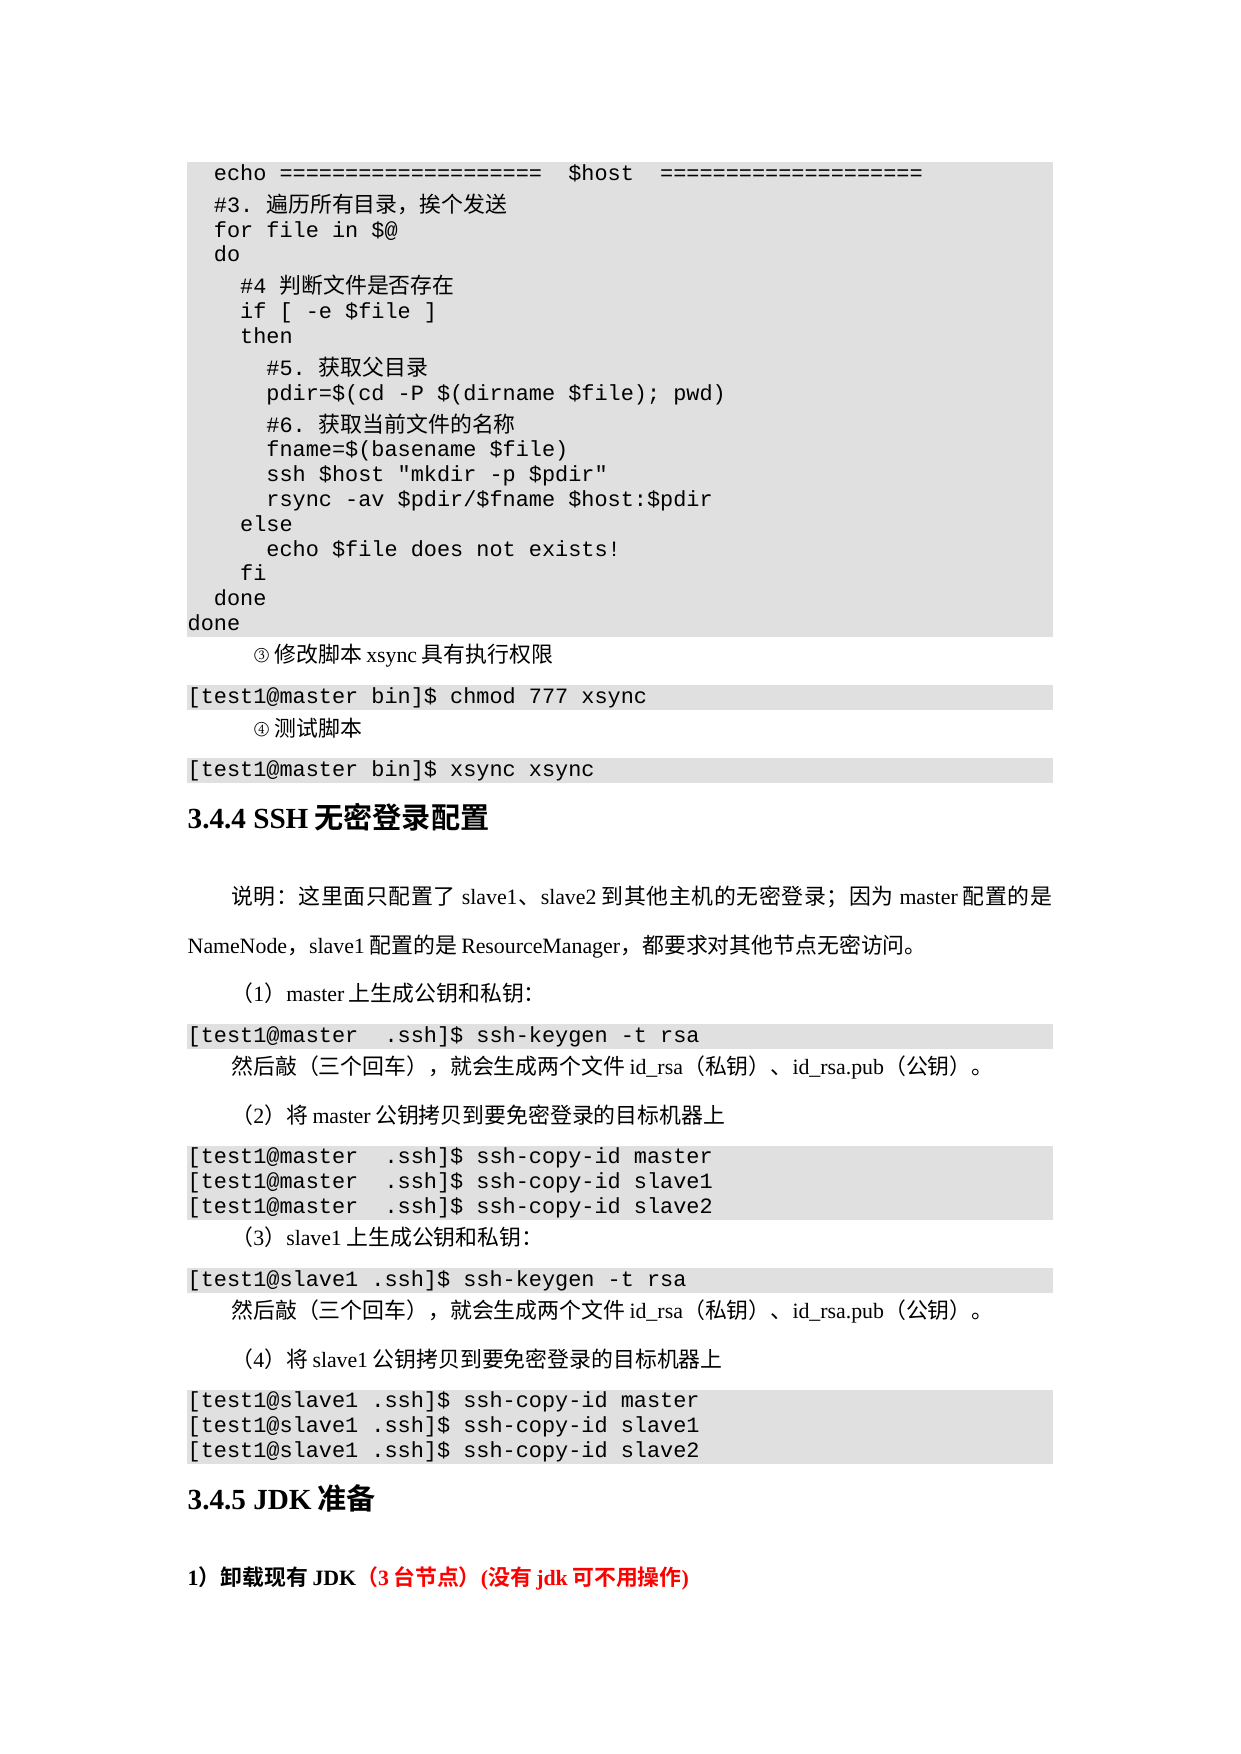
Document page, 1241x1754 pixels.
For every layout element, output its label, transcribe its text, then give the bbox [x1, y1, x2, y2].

text pdir=$(cd -P $(dirname $file); pwd) [187, 382, 1053, 407]
text else [187, 513, 1053, 538]
text fname=$(basename $file) [187, 439, 1053, 463]
subtitle 3.4.5 JDK准备 [187, 1464, 1053, 1529]
text 1）卸载现有JDK（3台节点）(没有jdk可不用操作) [187, 1559, 1053, 1592]
text #3. 遍历所有目录，挨个发送 [187, 187, 1053, 219]
text （1）master上生成公钥和私钥： [187, 976, 1053, 1008]
text [test1@master bin]$ chmod 777 xsync [187, 685, 1053, 710]
text [test1@master .ssh]$ ssh-copy-id slave1 [187, 1170, 1053, 1195]
text [test1@slave1 .ssh]$ ssh-copy-id master [187, 1390, 1053, 1414]
text #6. 获取当前文件的名称 [187, 407, 1053, 439]
text then [187, 325, 1053, 350]
text for file in $@ [187, 219, 1053, 243]
text done [187, 587, 1053, 612]
text [test1@master .ssh]$ ssh-keygen -t rsa [187, 1024, 1053, 1049]
text 然后敲（三个回车），就会生成两个文件id_rsa（私钥）、id_rsa.pub（公钥）。 [187, 1293, 1053, 1326]
text ③修改脚本xsync具有执行权限 [209, 637, 1053, 669]
text ④测试脚本 [209, 710, 1053, 743]
text #5. 获取父目录 [187, 350, 1053, 382]
text do [187, 243, 1053, 268]
text [test1@slave1 .ssh]$ ssh-copy-id slave2 [187, 1439, 1053, 1464]
text 说明：这里面只配置了slave1、slave2到其他主机的无密登录；因为master配置的是NameNode，slave1配置的是ResourceManager，都要求对其他节点无密访问。 [187, 879, 1053, 960]
text [test1@master bin]$ xsync xsync [187, 758, 1053, 783]
text done [187, 612, 1053, 637]
text [test1@master .ssh]$ ssh-copy-id master [187, 1146, 1053, 1170]
text echo $file does not exists! [187, 538, 1053, 563]
text #4 判断文件是否存在 [187, 268, 1053, 300]
text [test1@master .ssh]$ ssh-copy-id slave2 [187, 1195, 1053, 1220]
text rsync -av $pdir/$fname $host:$pdir [187, 488, 1053, 513]
text （2）将master公钥拷贝到要免密登录的目标机器上 [187, 1097, 1053, 1130]
text ssh $host "mkdir -p $pdir" [187, 463, 1053, 488]
text [test1@slave1 .ssh]$ ssh-keygen -t rsa [187, 1268, 1053, 1293]
text （4）将slave1公钥拷贝到要免密登录的目标机器上 [187, 1341, 1053, 1374]
text echo ==================== $host ==================== [187, 162, 1053, 187]
subtitle 3.4.4 SSH无密登录配置 [187, 783, 1053, 848]
text fi [187, 563, 1053, 587]
text （3）slave1上生成公钥和私钥： [187, 1220, 1053, 1252]
text [test1@slave1 .ssh]$ ssh-copy-id slave1 [187, 1414, 1053, 1439]
text 然后敲（三个回车），就会生成两个文件id_rsa（私钥）、id_rsa.pub（公钥）。 [187, 1049, 1053, 1081]
text if [ -e $file ] [187, 300, 1053, 325]
